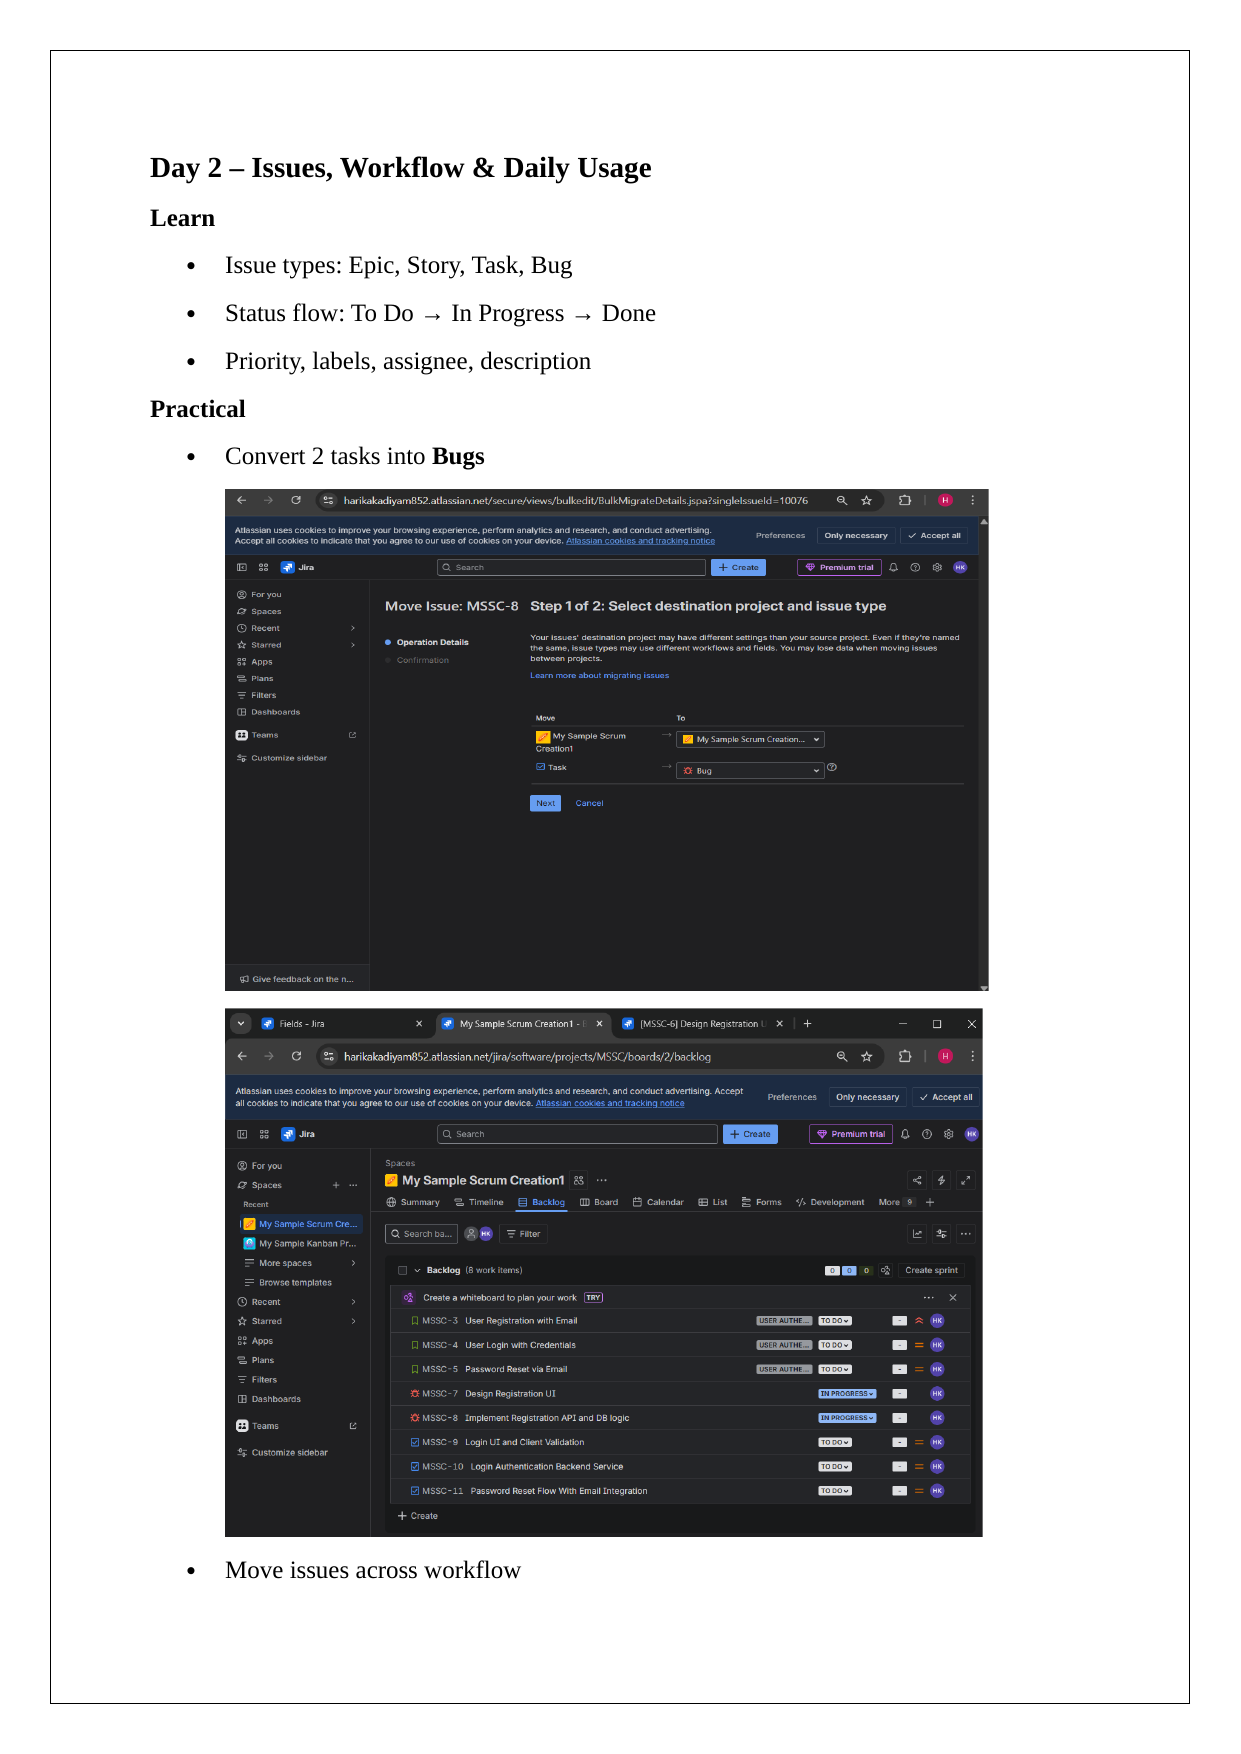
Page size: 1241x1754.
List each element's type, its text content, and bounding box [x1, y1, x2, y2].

list Priority, labels, assignee, description [187, 346, 1090, 375]
list Issue types: Epic, Story, Task, Bug [187, 251, 1090, 279]
list Convert 2 tasks into Bugs [187, 441, 1090, 470]
list Move issues across workflow [187, 1555, 1090, 1584]
list Status flow: To Do → In Progress → Done [187, 298, 1090, 327]
text Practical [150, 394, 1090, 422]
picture [225, 489, 989, 991]
text Learn [150, 203, 1090, 232]
picture [225, 1008, 983, 1537]
text Day 2 – Issues, Workflow & Daily Usage [150, 150, 1090, 183]
